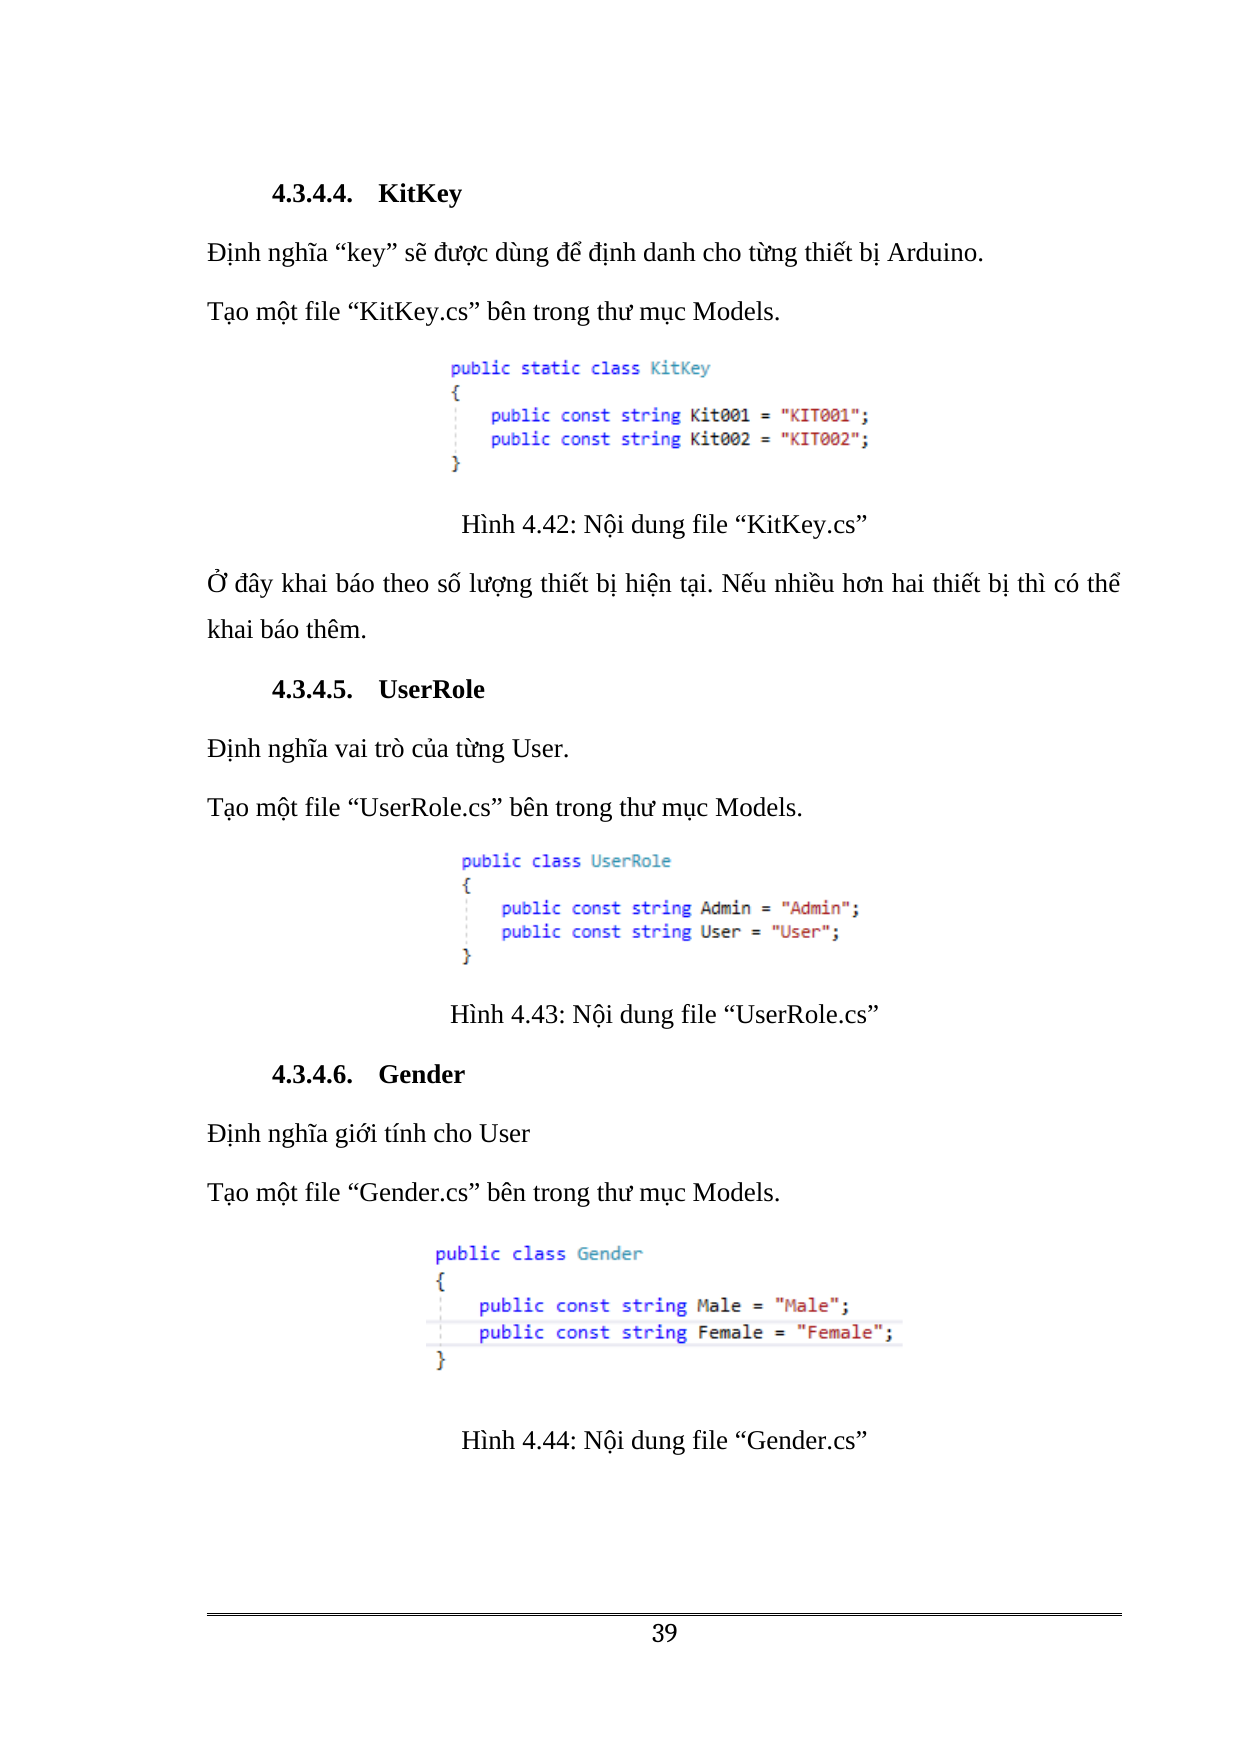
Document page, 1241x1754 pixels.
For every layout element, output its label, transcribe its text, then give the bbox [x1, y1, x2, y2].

text Định nghĩa giới tính cho User [207, 1117, 1122, 1148]
picture [455, 850, 873, 971]
subtitle Gender [272, 1058, 1122, 1089]
text Tạo một file “UserRole.cs” bên trong thư mục Models. [207, 791, 1122, 822]
text Tạo một file “KitKey.cs” bên trong thư mục Models. [207, 296, 1122, 327]
picture [441, 354, 888, 480]
text Định nghĩa vai trò của từng User. [207, 732, 1122, 763]
text Định nghĩa “key” sẽ được dùng để định danh cho từng thiết bị Arduino. [207, 236, 1122, 267]
subtitle UserRole [272, 673, 1122, 704]
text Tạo một file “Gender.cs” bên trong thư mục Models. [207, 1176, 1122, 1207]
subtitle KitKey [272, 177, 1122, 208]
picture [426, 1235, 903, 1397]
text Ở đây khai báo theo số lượng thiết bị hiện tại. Nếu nhiều hơn hai thiết bị thì có thể khai báo thêm. [207, 567, 1122, 645]
